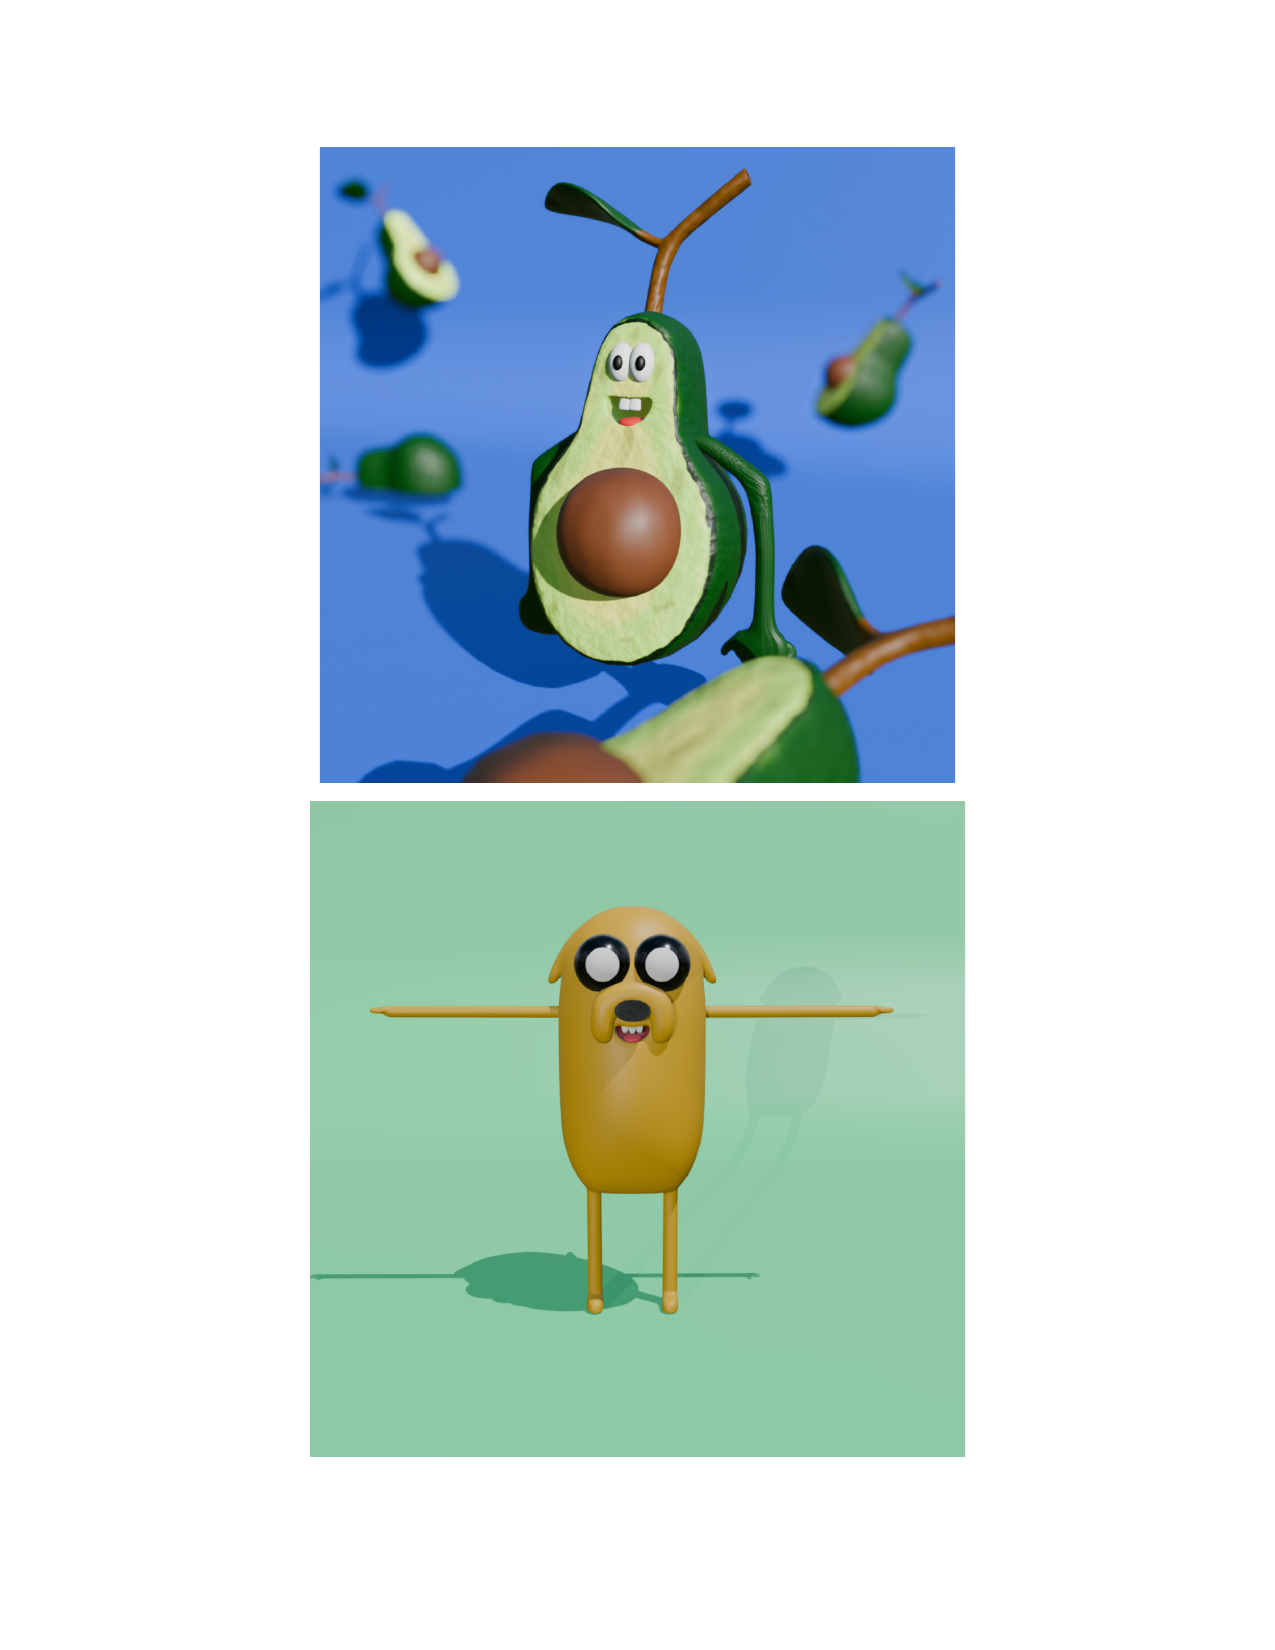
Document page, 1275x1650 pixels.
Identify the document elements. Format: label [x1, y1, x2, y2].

picture [319, 147, 956, 783]
picture [310, 801, 965, 1457]
